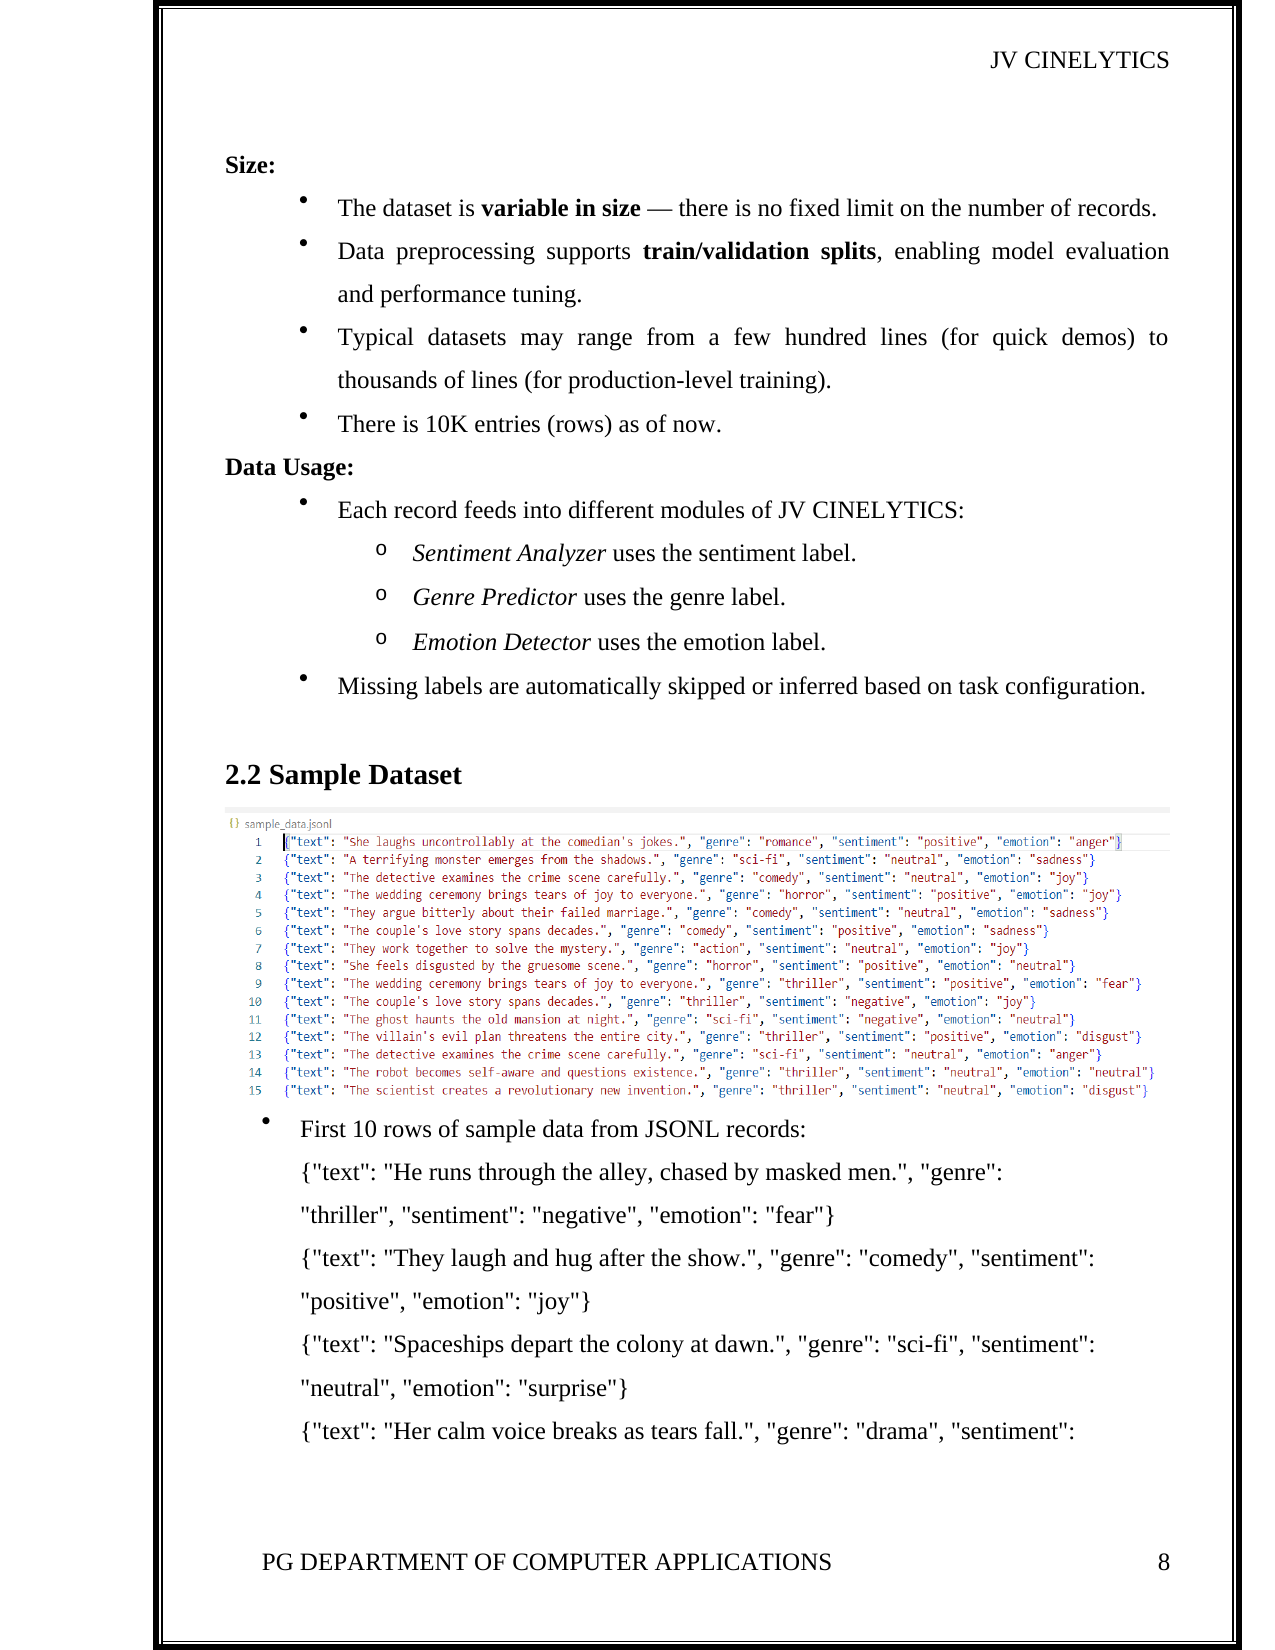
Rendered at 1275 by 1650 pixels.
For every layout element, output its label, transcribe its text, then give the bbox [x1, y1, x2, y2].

list Sentiment Analyzer uses the sentiment label. [375, 538, 1170, 568]
list The dataset is variable in size — there is no fixed limit on the number of records. [300, 193, 1170, 222]
picture [224, 807, 1170, 1100]
list Data preprocessing supports train/validation splits, enabling model evaluation and performance tuning. [300, 236, 1170, 308]
text Size: [225, 150, 1170, 179]
list Typical datasets may range from a few hundred lines (for quick demos) to thousands of lines (for production-level training). [300, 322, 1170, 394]
text 2.2 Sample Dataset [225, 757, 1170, 791]
list Missing labels are automatically skipped or inferred based on task configuration. [300, 671, 1170, 700]
list Genre Predictor uses the genre label. [375, 582, 1170, 612]
list Emotion Detector uses the emotion label. [375, 627, 1170, 656]
text Data Usage: [225, 452, 1170, 481]
list Each record feeds into different modules of JV CINELYTICS: [300, 495, 1170, 524]
list There is 10K entries (rows) as of now. [300, 409, 1170, 437]
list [262, 1114, 1170, 1444]
